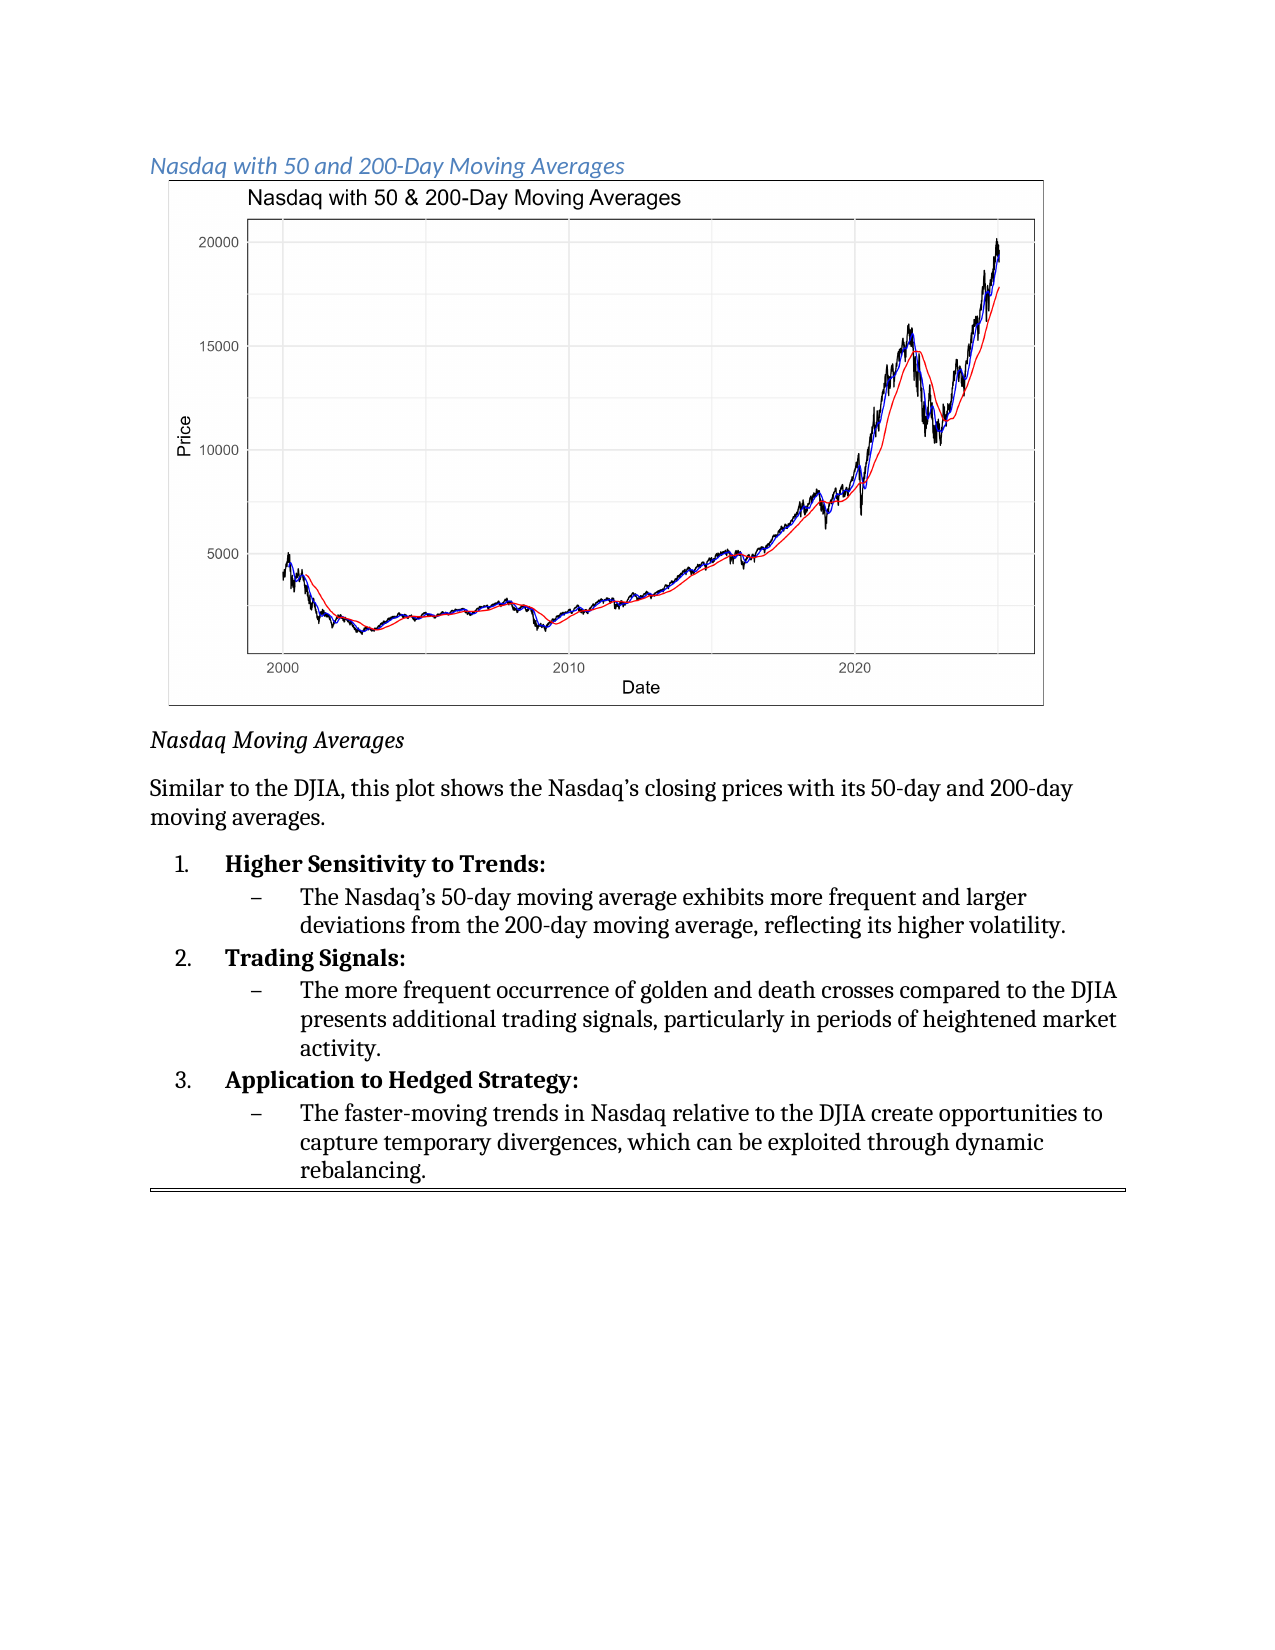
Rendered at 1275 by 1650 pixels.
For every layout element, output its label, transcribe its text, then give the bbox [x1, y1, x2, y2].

list The more frequent occurrence of golden and death crosses compared to the DJIA presents additional trading signals, particularly in periods of heightened market activity. [250, 976, 1125, 1063]
list Application to Hedged Strategy: [175, 1066, 1125, 1095]
list Higher Sensitivity to Trends: [175, 850, 1125, 879]
list The faster-moving trends in Nasdaq relative to the DJIA create opportunities to capture temporary divergences, which can be exploited through dynamic rebalancing. [250, 1099, 1125, 1185]
list Trading Signals: [175, 944, 1125, 973]
subtitle Nasdaq with 50 and 200-Day Moving Averages [150, 150, 1125, 181]
text Nasdaq Moving Averages [150, 726, 1125, 755]
list The Nasdaq’s 50-day moving average exhibits more frequent and larger deviations from the 200-day moving average, reflecting its higher volatility. [250, 883, 1125, 940]
picture [168, 180, 1044, 706]
text Similar to the DJIA, this plot shows the Nasdaq’s closing prices with its 50-day and 200-day moving averages. [150, 774, 1125, 831]
